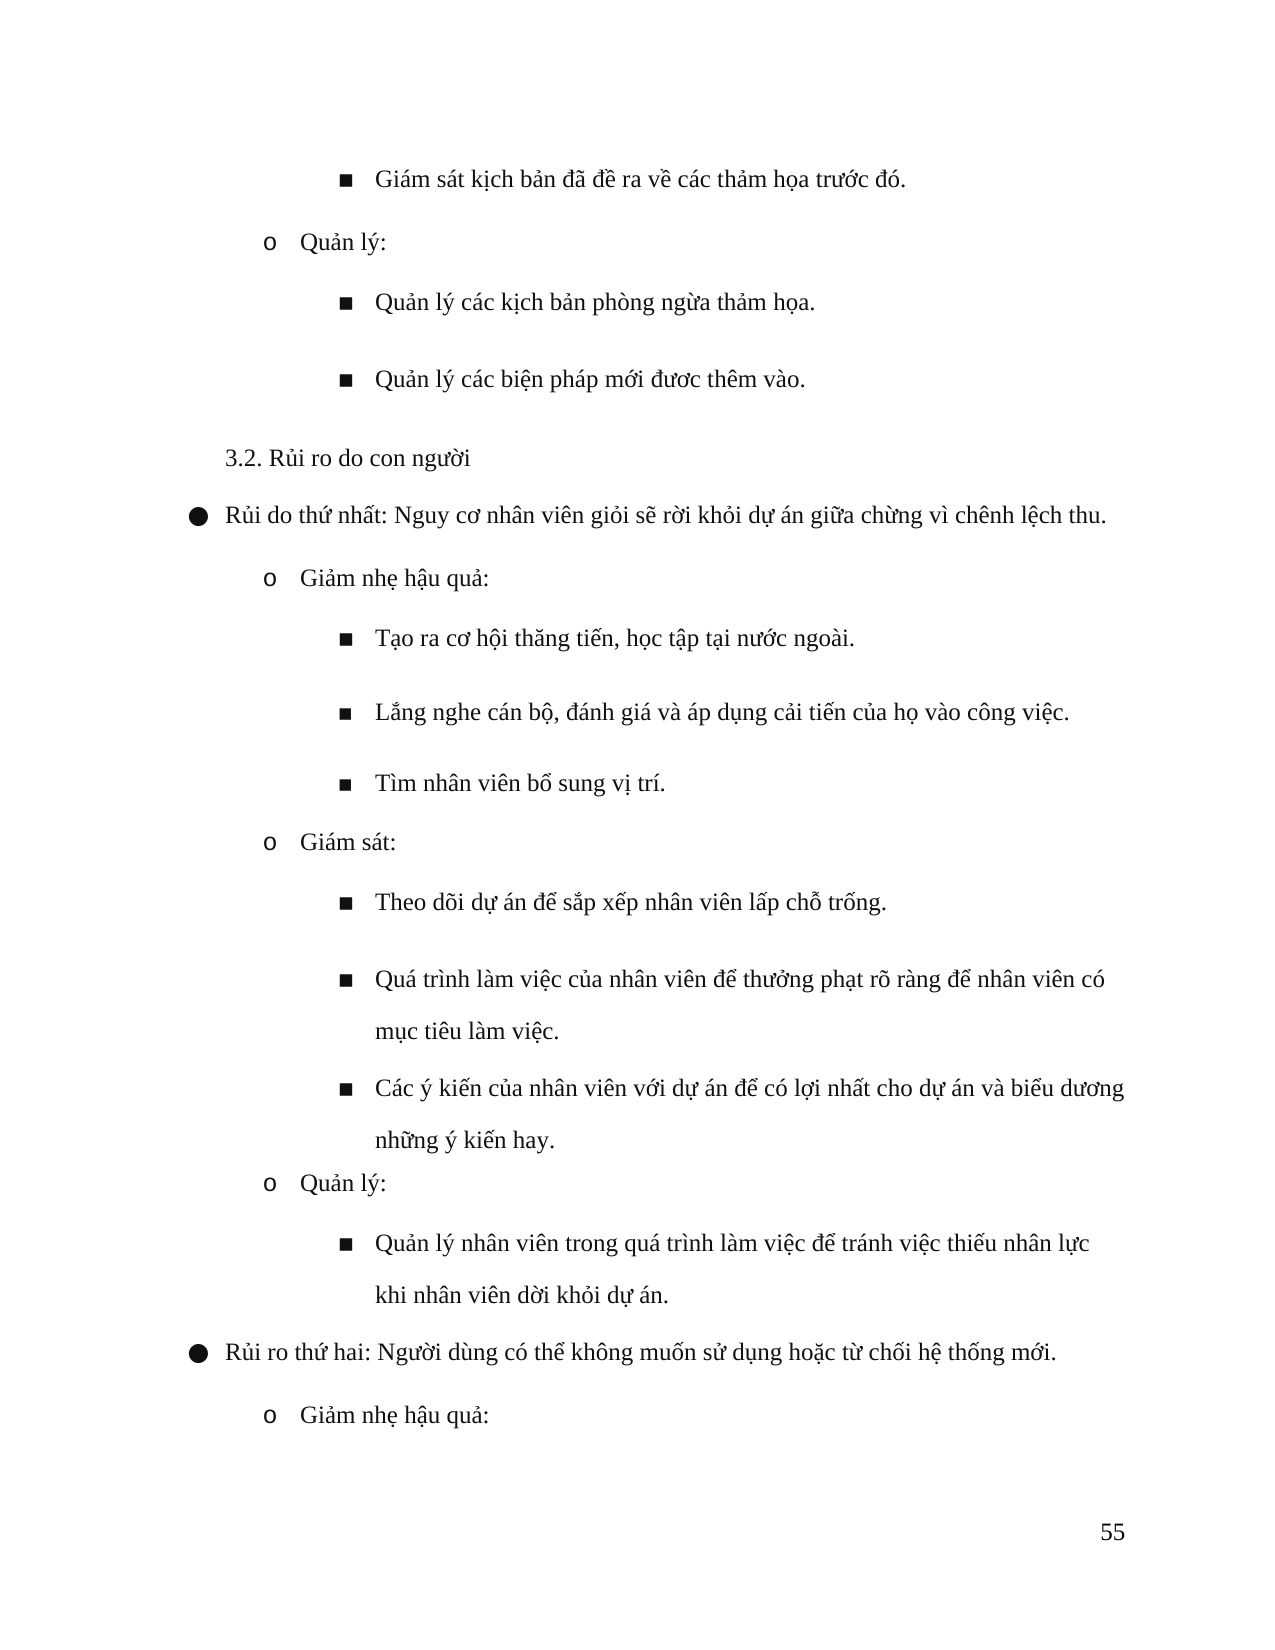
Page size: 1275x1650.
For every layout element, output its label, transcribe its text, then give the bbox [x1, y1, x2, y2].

list Quản lý các biện pháp mới đươc thêm vào. [337, 350, 1125, 401]
list Giảm nhẹ hậu quả: [262, 563, 1125, 594]
list Giảm nhẹ hậu quả: [262, 1400, 1125, 1431]
list Tạo ra cơ hội thăng tiến, học tập tại nước ngoài. [337, 610, 1125, 661]
list Quản lý: [262, 1168, 1125, 1199]
list Rủi ro thứ hai: Người dùng có thể không muốn sử dụng hoặc từ chối hệ thống mới. [187, 1323, 1125, 1374]
list Lắng nghe cán bộ, đánh giá và áp dụng cải tiến của họ vào công việc. [337, 687, 1125, 734]
list Quá trình làm việc của nhân viên để thưởng phạt rõ ràng để nhân viên có mục tiêu làm việc. [337, 951, 1125, 1045]
text 3.2. Rủi ro do con người [150, 443, 1125, 472]
list Rủi do thứ nhất: Nguy cơ nhân viên giỏi sẽ rời khỏi dự án giữa chừng vì chênh lệch thu. [187, 487, 1125, 538]
list Theo dõi dự án để sắp xếp nhân viên lấp chỗ trống. [337, 874, 1125, 925]
list Quản lý các kịch bản phòng ngừa thảm họa. [337, 273, 1125, 324]
list Quản lý: [262, 227, 1125, 258]
list Giám sát kịch bản đã đề ra về các thảm họa trước đó. [337, 150, 1125, 201]
list Tìm nhân viên bổ sung vị trí. [337, 757, 1125, 804]
list Giám sát: [262, 827, 1125, 858]
list Quản lý nhân viên trong quá trình làm việc để tránh việc thiếu nhân lực khi nhân viên dời khỏi dự án. [337, 1214, 1125, 1309]
list Các ý kiến của nhân viên với dự án để có lợi nhất cho dự án và biểu dương những ý kiến hay. [337, 1059, 1125, 1154]
